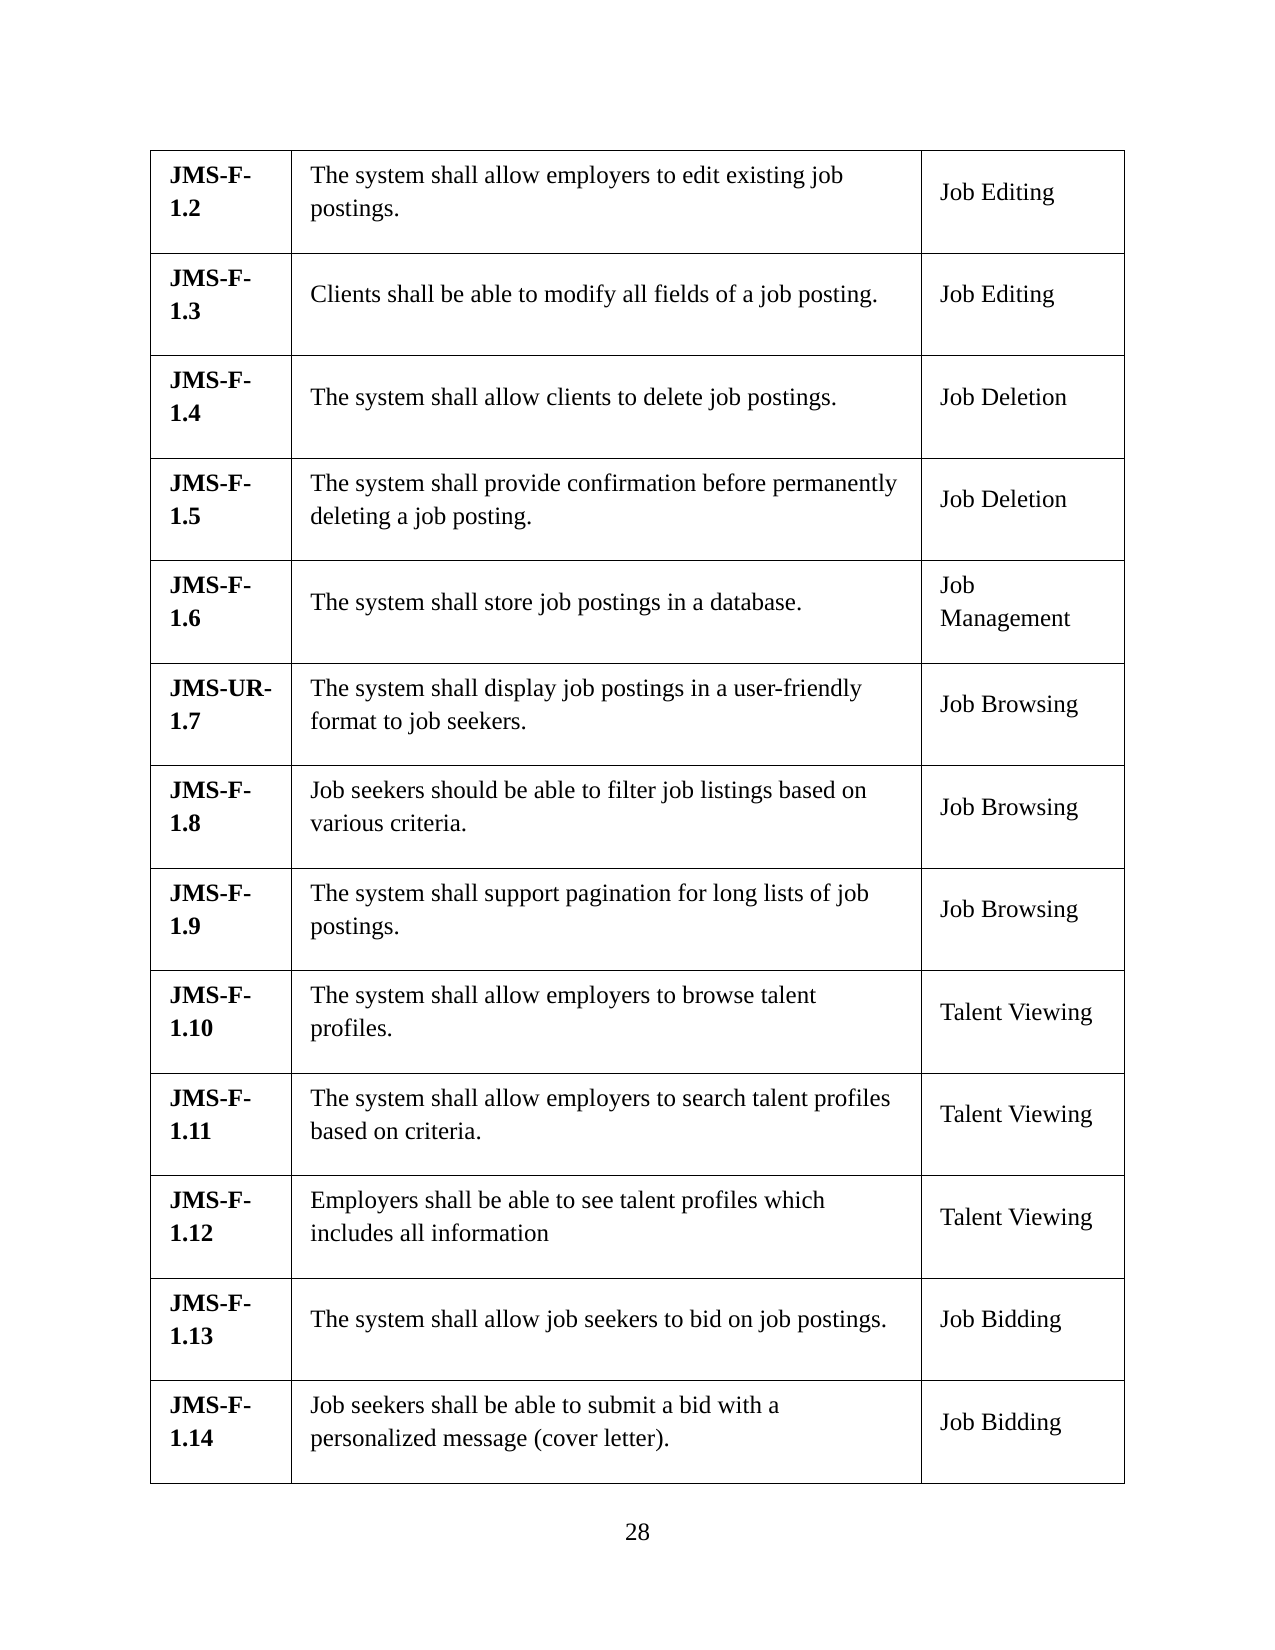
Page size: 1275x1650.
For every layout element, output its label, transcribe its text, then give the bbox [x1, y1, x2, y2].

table_cell Job Deletion [922, 459, 1124, 560]
table_cell JMS-F-1.12 [151, 1176, 291, 1277]
table_cell Job Deletion [922, 356, 1124, 457]
table_cell The system shall allow employers to browse talent profiles. [292, 971, 921, 1072]
table_cell JMS-F-1.14 [151, 1381, 291, 1482]
table_cell Job Browsing [922, 664, 1124, 765]
table_cell JMS-F-1.4 [151, 356, 291, 457]
table_cell The system shall store job postings in a database. [292, 561, 921, 662]
table_cell Job Management [922, 561, 1124, 662]
table_cell Job Editing [922, 254, 1124, 355]
table_cell The system shall provide confirmation before permanently deleting a job posting. [292, 459, 921, 560]
table_cell The system shall allow employers to edit existing job postings. [292, 151, 921, 252]
table_cell Job seekers shall be able to submit a bid with a personalized message (cover letter). [292, 1381, 921, 1482]
table_cell Talent Viewing [922, 971, 1124, 1072]
table_cell The system shall display job postings in a user-friendly format to job seekers. [292, 664, 921, 765]
table_cell Clients shall be able to modify all fields of a job posting. [292, 254, 921, 355]
table_cell Talent Viewing [922, 1176, 1124, 1277]
table_cell The system shall allow clients to delete job postings. [292, 356, 921, 457]
table_cell Employers shall be able to see talent profiles which includes all information [292, 1176, 921, 1277]
table_cell Job Browsing [922, 766, 1124, 867]
table_cell JMS-UR-1.7 [151, 664, 291, 765]
table_cell JMS-F-1.13 [151, 1279, 291, 1380]
table_cell JMS-F-1.9 [151, 869, 291, 970]
table_cell The system shall allow employers to search talent profiles based on criteria. [292, 1074, 921, 1175]
table_cell Talent Viewing [922, 1074, 1124, 1175]
table_cell Job Bidding [922, 1381, 1124, 1482]
table_cell JMS-F-1.3 [151, 254, 291, 355]
table_cell The system shall allow job seekers to bid on job postings. [292, 1279, 921, 1380]
table_cell JMS-F-1.5 [151, 459, 291, 560]
table_cell The system shall support pagination for long lists of job postings. [292, 869, 921, 970]
table_cell JMS-F-1.2 [151, 151, 291, 252]
table_cell JMS-F-1.11 [151, 1074, 291, 1175]
table_cell Job Browsing [922, 869, 1124, 970]
table_cell JMS-F-1.8 [151, 766, 291, 867]
table_cell Job seekers should be able to filter job listings based on various criteria. [292, 766, 921, 867]
table_cell JMS-F-1.10 [151, 971, 291, 1072]
table_cell Job Editing [922, 151, 1124, 252]
table_cell Job Bidding [922, 1279, 1124, 1380]
table_cell JMS-F-1.6 [151, 561, 291, 662]
